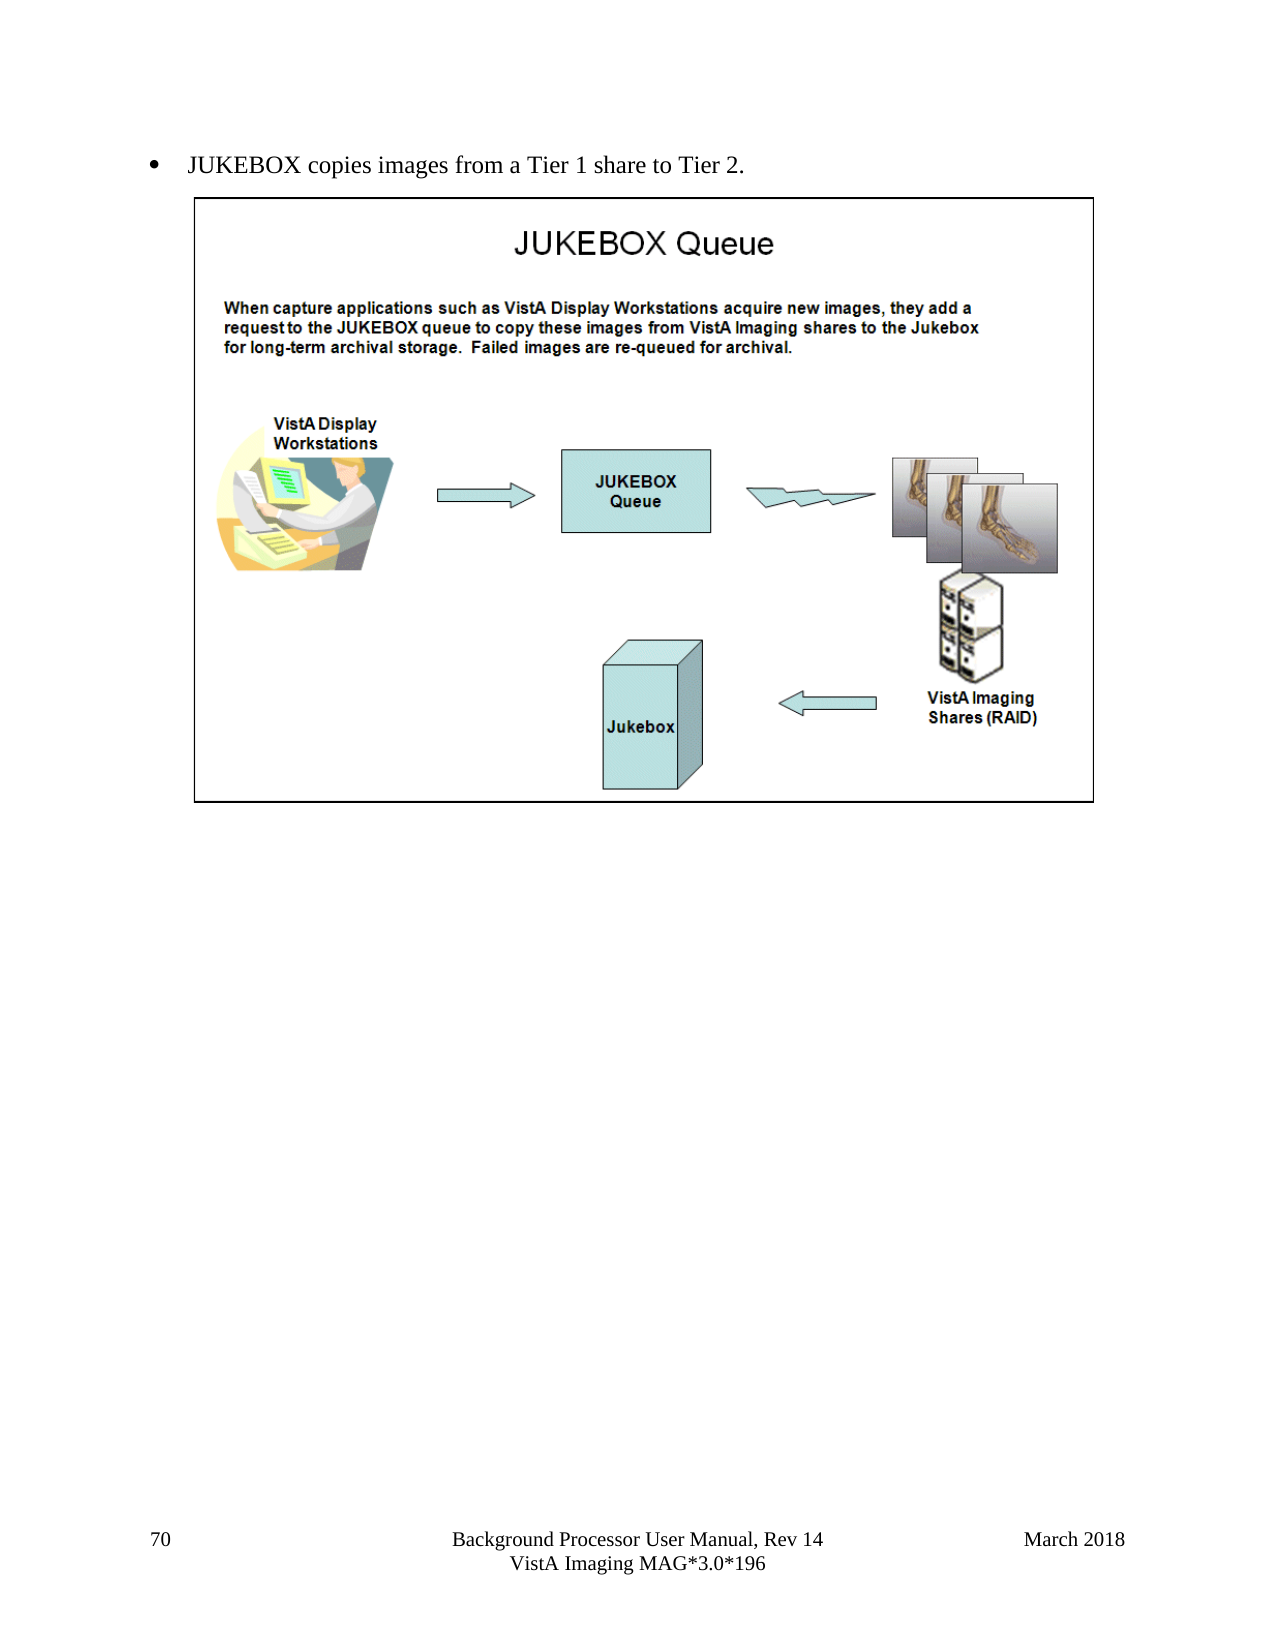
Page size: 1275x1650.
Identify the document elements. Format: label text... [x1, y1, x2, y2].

list JUKEBOX copies images from a Tier 1 share to Tier 2. [150, 150, 1125, 179]
